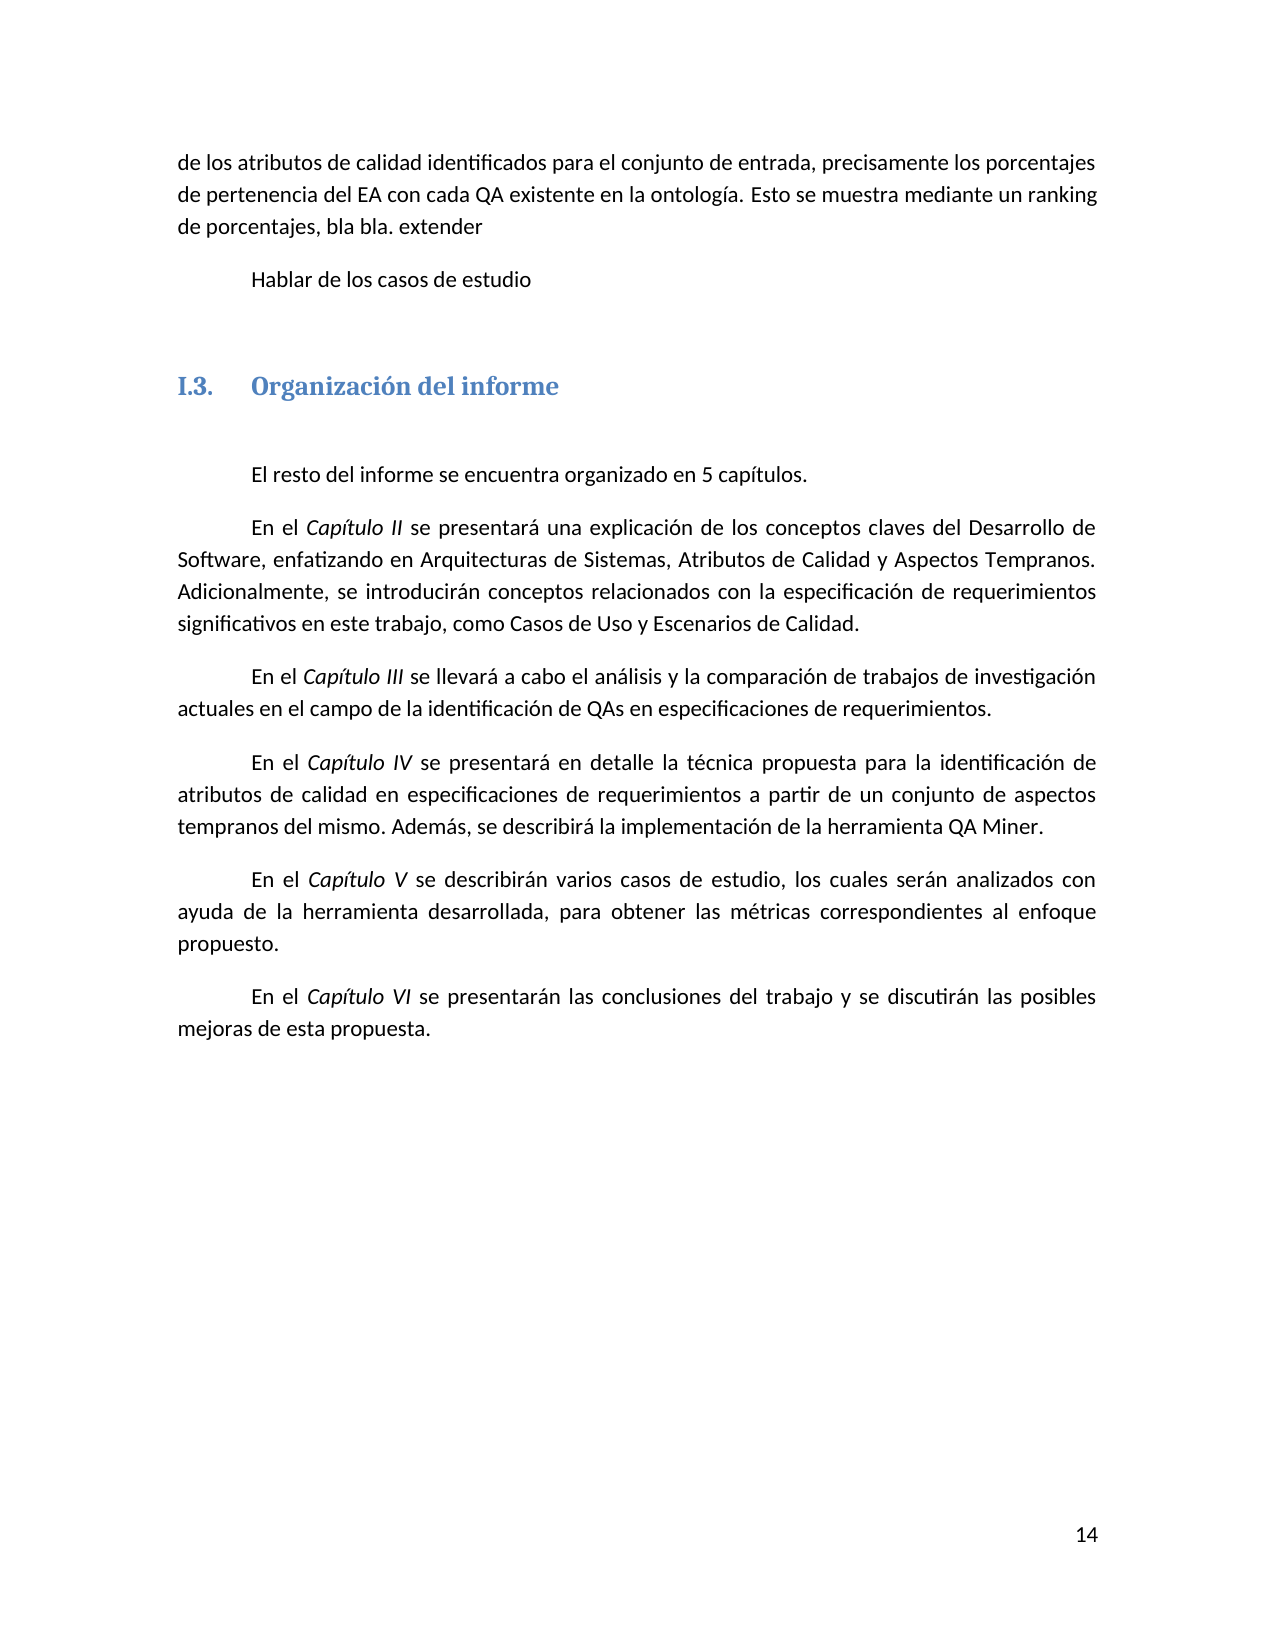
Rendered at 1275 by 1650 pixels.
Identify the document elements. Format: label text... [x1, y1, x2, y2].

text En el Capítulo II se presentará una explicación de los conceptos claves del Desarrollo de Software, enfatizando en Arquitecturas de Sistemas, Atributos de Calidad y Aspectos Tempranos. Adicionalmente, se introducirán conceptos relacionados con la especificación de requerimientos significativos en este trabajo, como Casos de Uso y Escenarios de Calidad. [177, 513, 1098, 637]
text En el Capítulo V se describirán varios casos de estudio, los cuales serán analizados con ayuda de la herramienta desarrollada, para obtener las métricas correspondientes al enfoque propuesto. [177, 865, 1098, 957]
text En el Capítulo IV se presentará en detalle la técnica propuesta para la identificación de atributos de calidad en especificaciones de requerimientos a partir de un conjunto de aspectos tempranos del mismo. Además, se describirá la implementación de la herramienta QA Miner. [177, 748, 1098, 840]
text El resto del informe se encuentra organizado en 5 capítulos. [177, 460, 1098, 488]
text En el Capítulo VI se presentarán las conclusiones del trabajo y se discutirán las posibles mejoras de esta propuesta. [177, 982, 1098, 1043]
text En el Capítulo III se llevará a cabo el análisis y la comparación de trabajos de investigación actuales en el campo de la identificación de QAs en especificaciones de requerimientos. [177, 662, 1098, 723]
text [177, 148, 1098, 240]
subtitle Organización del informe [177, 371, 1098, 402]
text Hablar de los casos de estudio [177, 265, 1098, 293]
